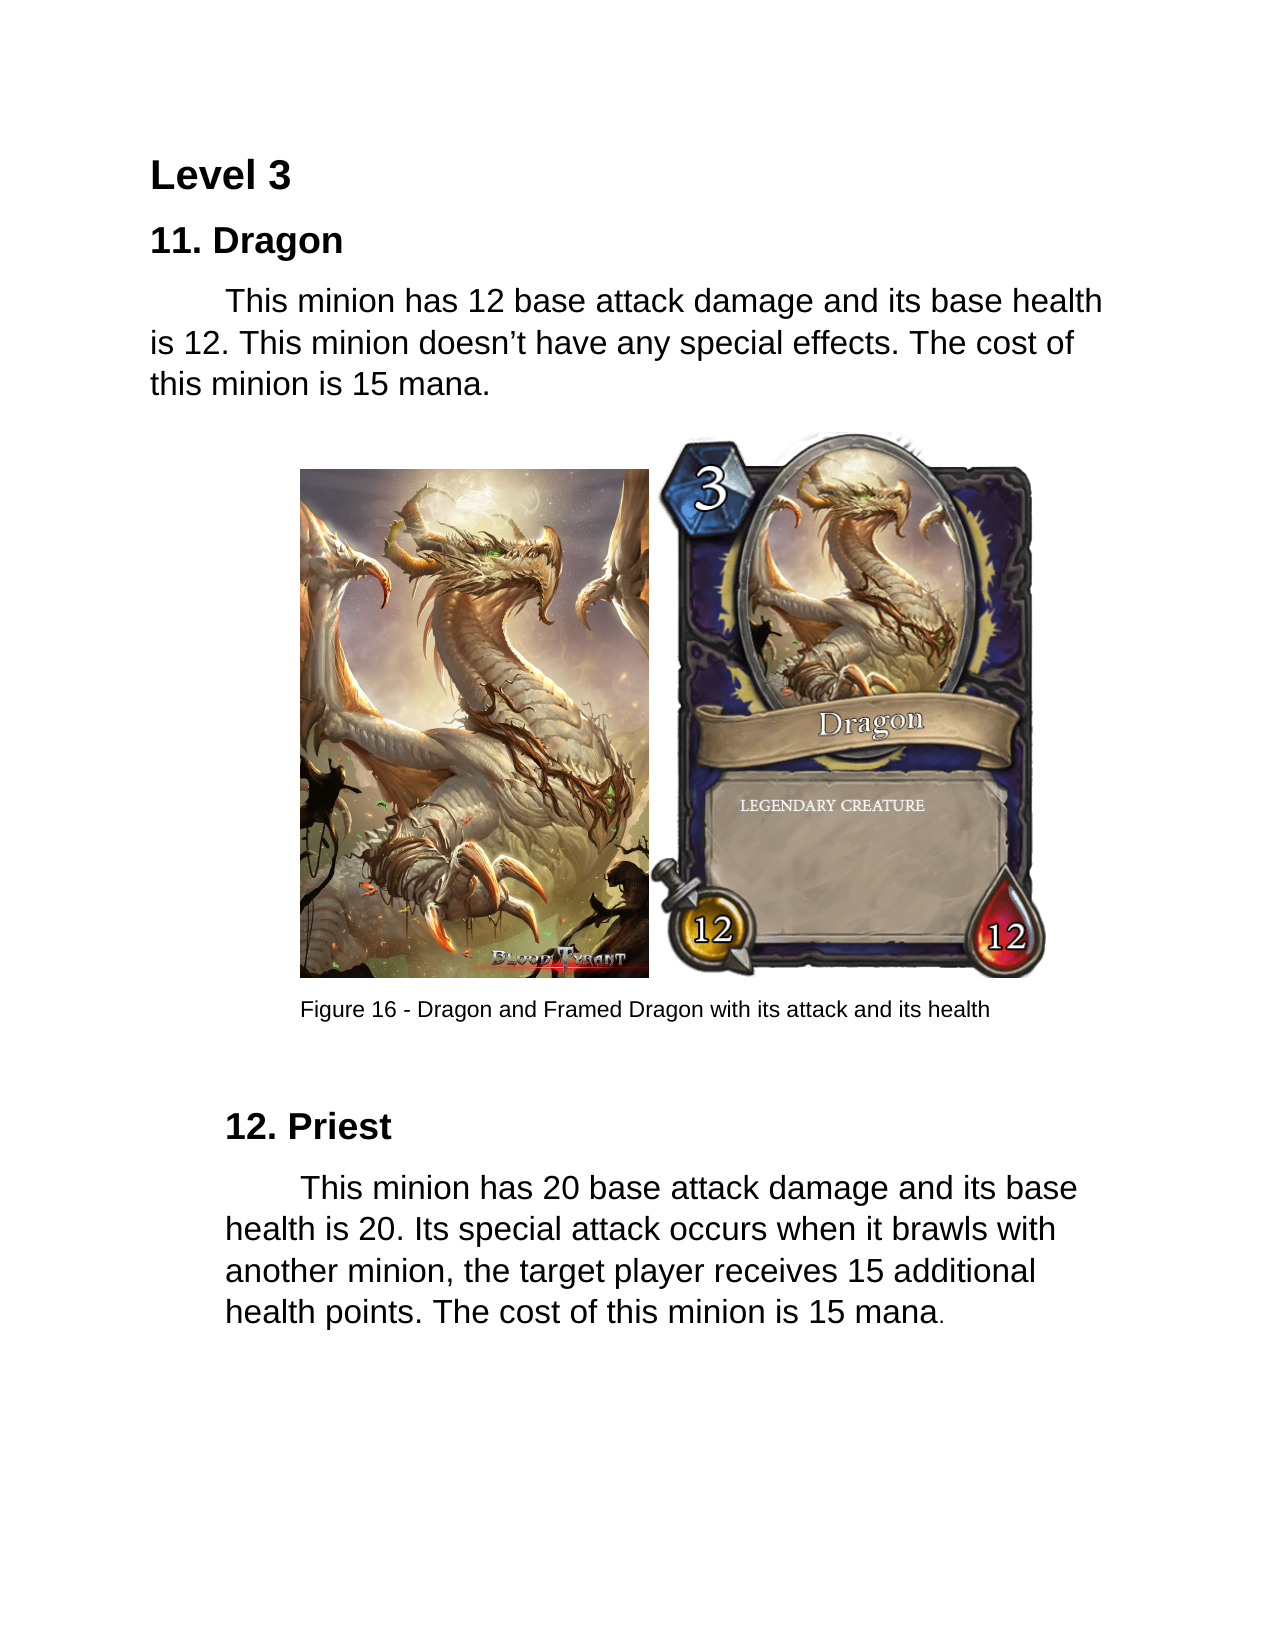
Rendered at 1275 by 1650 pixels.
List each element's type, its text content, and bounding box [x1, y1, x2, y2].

picture [300, 422, 1047, 978]
text Level 3 [150, 150, 1125, 198]
text This minion has 20 base attack damage and its base health is 20. Its special attack occurs when it brawls with another minion, the target player receives 15 additional health points. The cost of this minion is 15 mana. [225, 1168, 1125, 1331]
text 11. Dragon [150, 218, 1125, 261]
text Figure 16 - Dragon and Framed Dragon with its attack and its health [225, 996, 1125, 1022]
text This minion has 12 base attack damage and its base health is 12. This minion doesn’t have any special effects. The cost of this minion is 15 mana. [150, 282, 1125, 403]
text 12. Priest [225, 1104, 1125, 1148]
